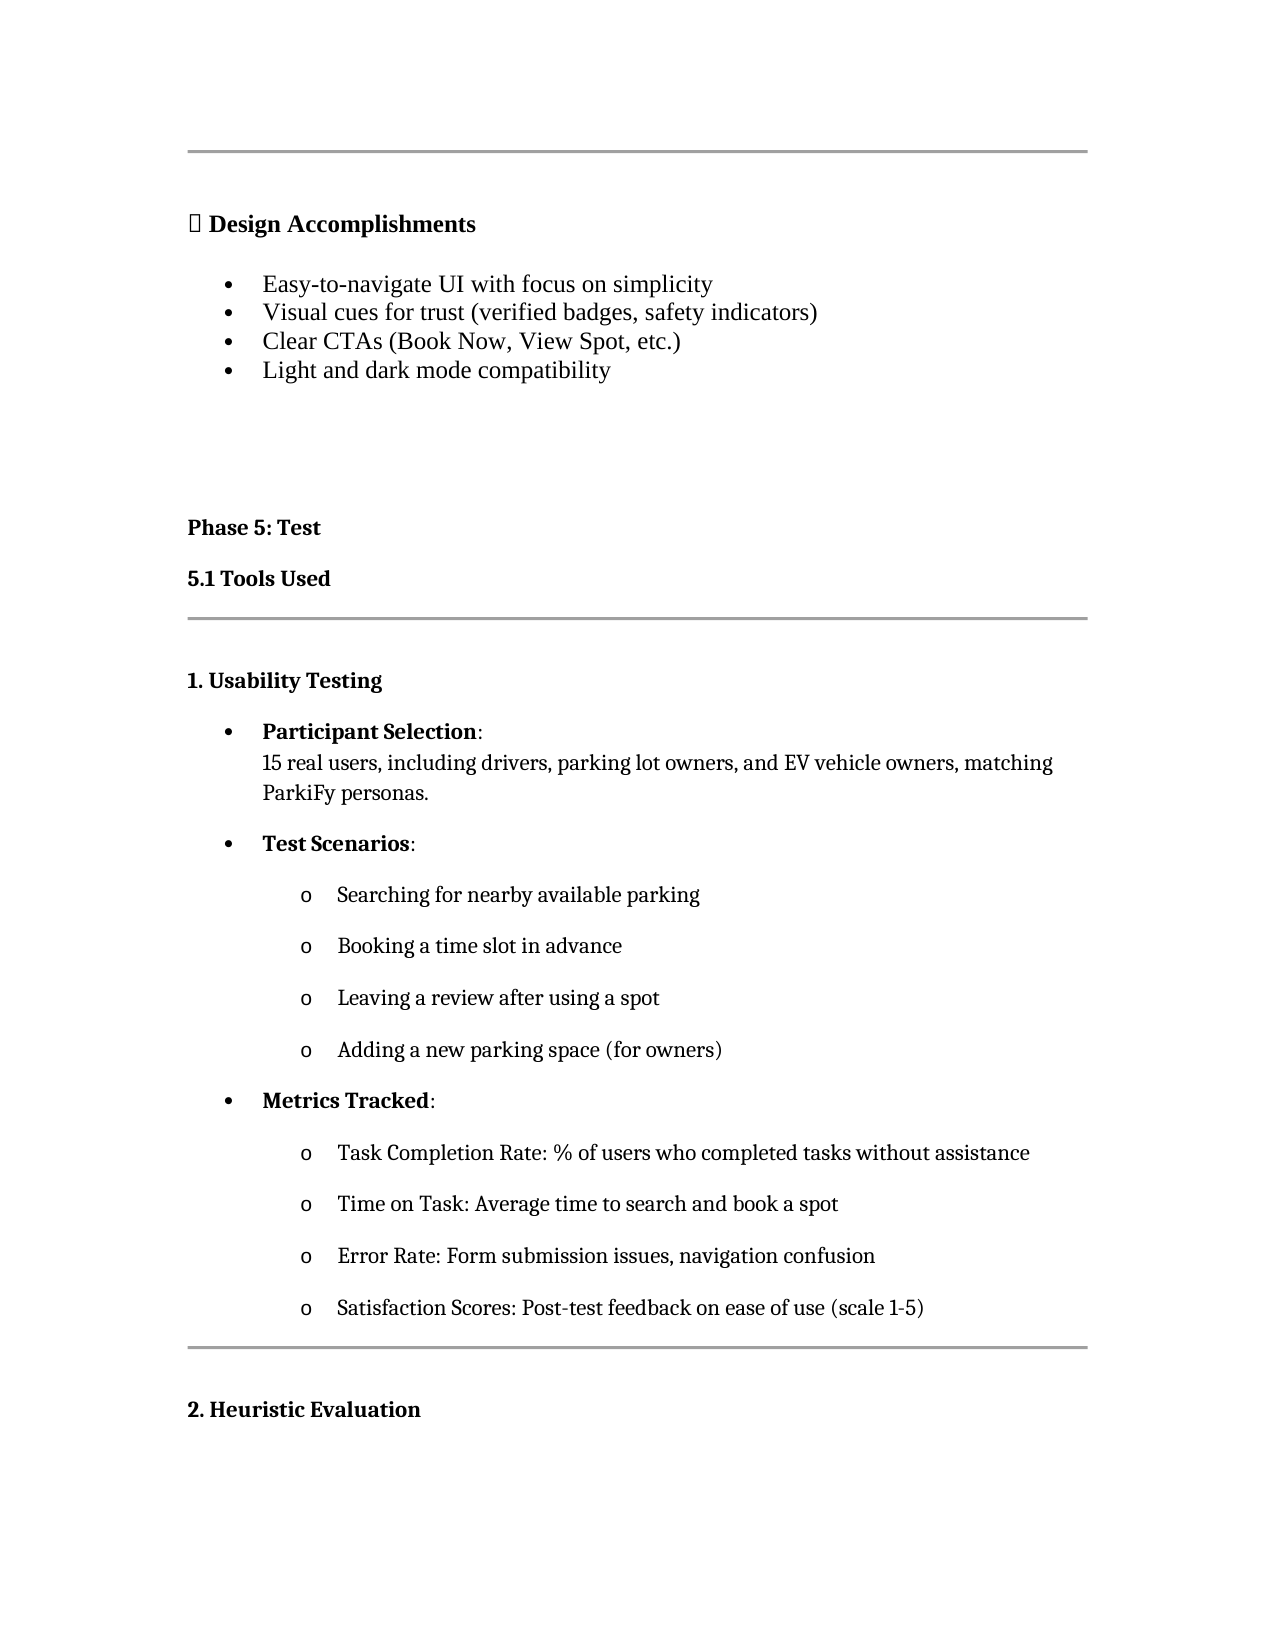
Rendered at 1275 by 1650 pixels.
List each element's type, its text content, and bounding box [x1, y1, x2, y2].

list Error Rate: Form submission issues, navigation confusion [300, 1243, 1087, 1269]
list Adding a new parking space (for owners) [300, 1037, 1087, 1063]
list Easy-to-navigate UI with focus on simplicity [225, 269, 1087, 297]
text Phase 5: Test [187, 515, 1087, 541]
text 🎨 Design Accomplishments [187, 206, 1087, 239]
list Test Scenarios: [225, 831, 1087, 857]
list Metrics Tracked: [225, 1088, 1087, 1115]
list Task Completion Rate: % of users who completed tasks without assistance [300, 1139, 1087, 1166]
list Time on Task: Average time to search and book a spot [300, 1191, 1087, 1218]
list Participant Selection: 15 real users, including drivers, parking lot owners, and EV vehicle owners, matching ParkiFy personas. [225, 719, 1087, 806]
text 1. Usability Testing [187, 668, 1087, 694]
list Satisfaction Scores: Post-test feedback on ease of use (scale 1-5) [300, 1294, 1087, 1321]
list Booking a time slot in advance [300, 933, 1087, 960]
text 2. Heuristic Evaluation [187, 1397, 1087, 1423]
text 5.1 Tools Used [187, 566, 1087, 592]
list Clear CTAs (Book Now, View Spot, etc.) [225, 326, 1087, 355]
list Visual cues for trust (verified badges, safety indicators) [225, 297, 1087, 326]
list Light and dark mode compatibility [225, 355, 1087, 384]
list Searching for nearby available parking [300, 882, 1087, 908]
list Leaving a review after using a spot [300, 985, 1087, 1012]
